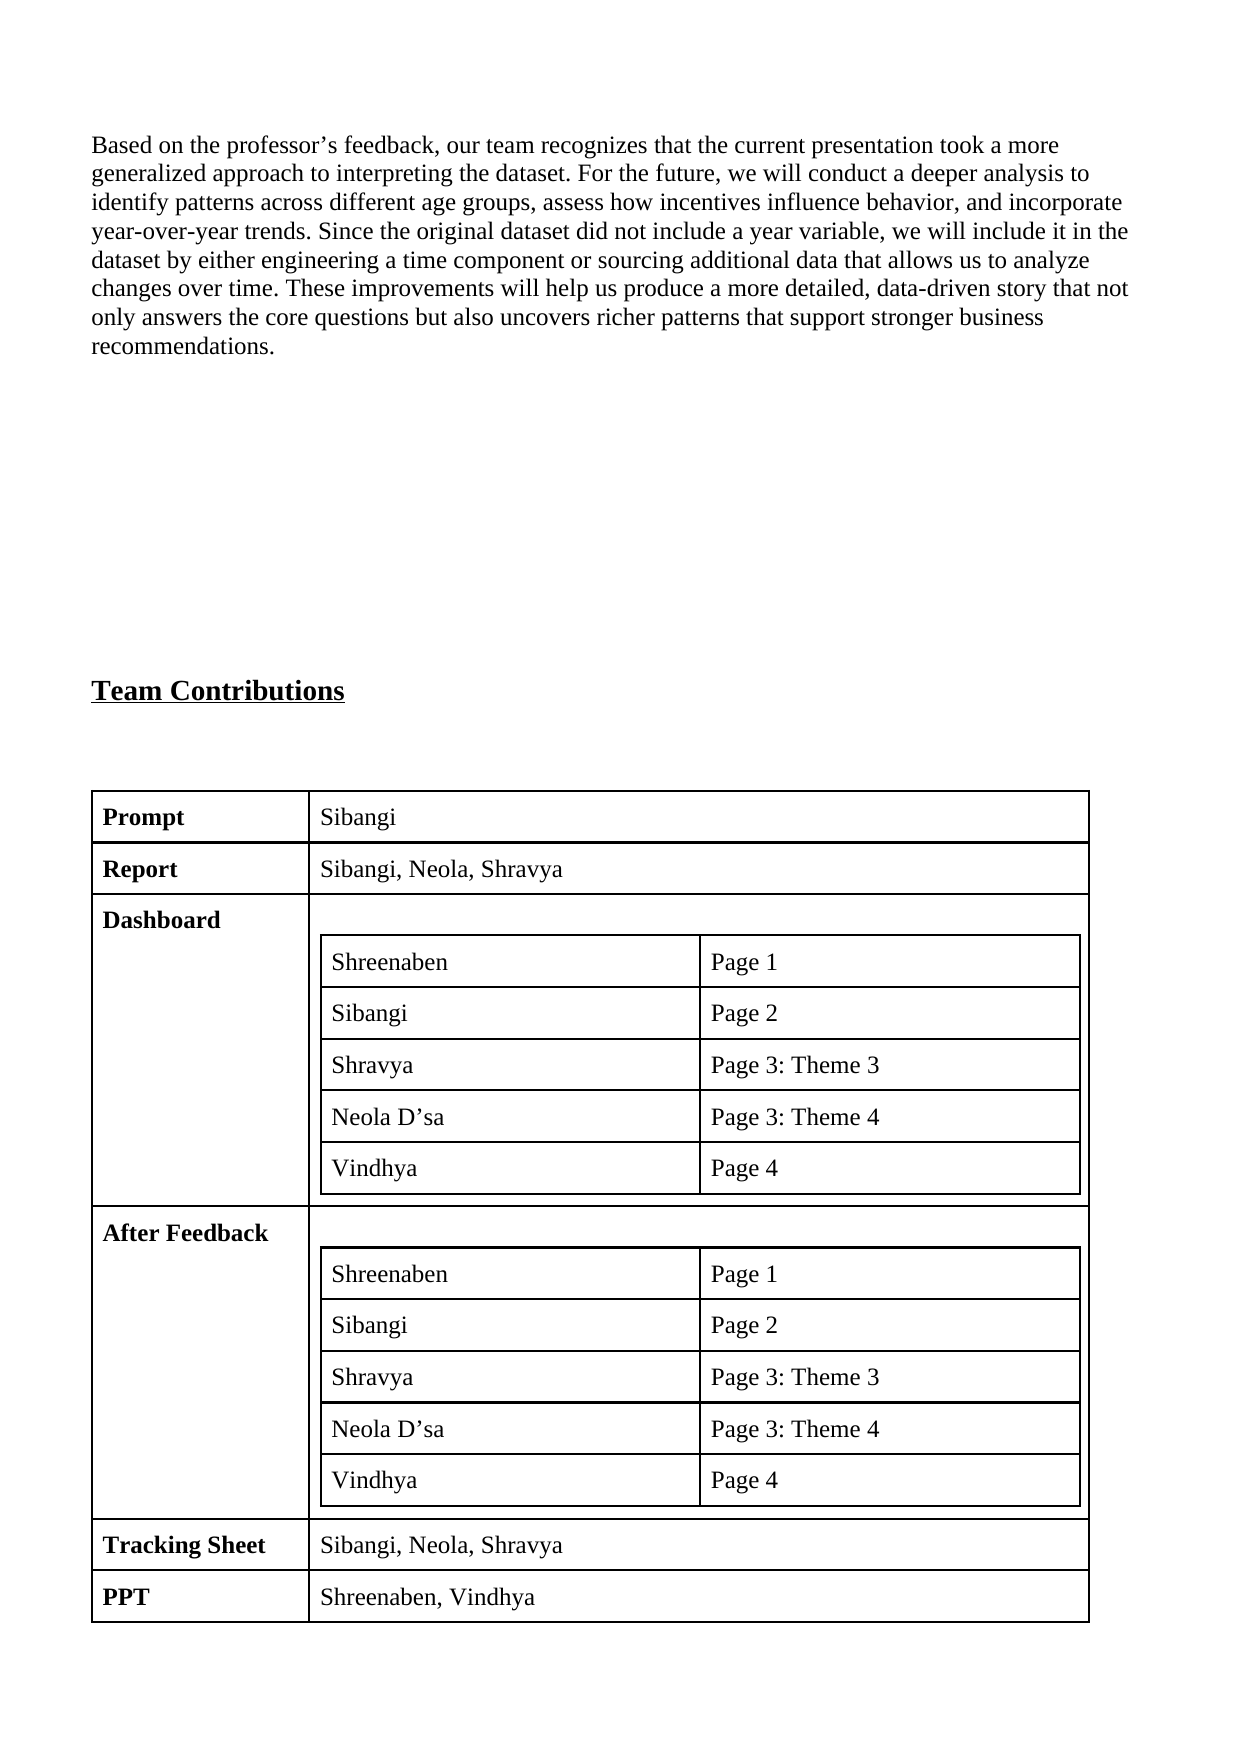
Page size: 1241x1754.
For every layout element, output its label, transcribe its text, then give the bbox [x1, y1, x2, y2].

table_cell PPT [93, 1571, 308, 1621]
text Based on the professor’s feedback, our team recognizes that the current presentation took a more generalized approach to interpreting the dataset. For the future, we will conduct a deeper analysis to identify patterns across different age groups, assess how incentives influence behavior, and incorporate year-over-year trends. Since the original dataset did not include a year variable, we will include it in the dataset by either engineering a time component or sourcing additional data that allows us to analyze changes over time. These improvements will help us produce a more detailed, data-driven story that not only answers the core questions but also uncovers richer patterns that support stronger business recommendations. [91, 103, 1153, 360]
table_cell After Feedback [93, 1207, 308, 1517]
table_cell [310, 1207, 1088, 1517]
table_cell Report [93, 844, 308, 893]
table_cell Sibangi, Neola, Shravya [310, 844, 1088, 893]
text Team Contributions [91, 673, 1153, 706]
table_cell [310, 895, 1088, 1205]
table_cell Sibangi, Neola, Shravya [310, 1520, 1088, 1569]
table_cell Shreenaben, Vindhya [310, 1571, 1088, 1621]
table_cell Tracking Sheet [93, 1520, 308, 1569]
table_header Prompt [93, 792, 308, 841]
table_header Sibangi [310, 792, 1088, 841]
table_cell Dashboard [93, 895, 308, 1205]
